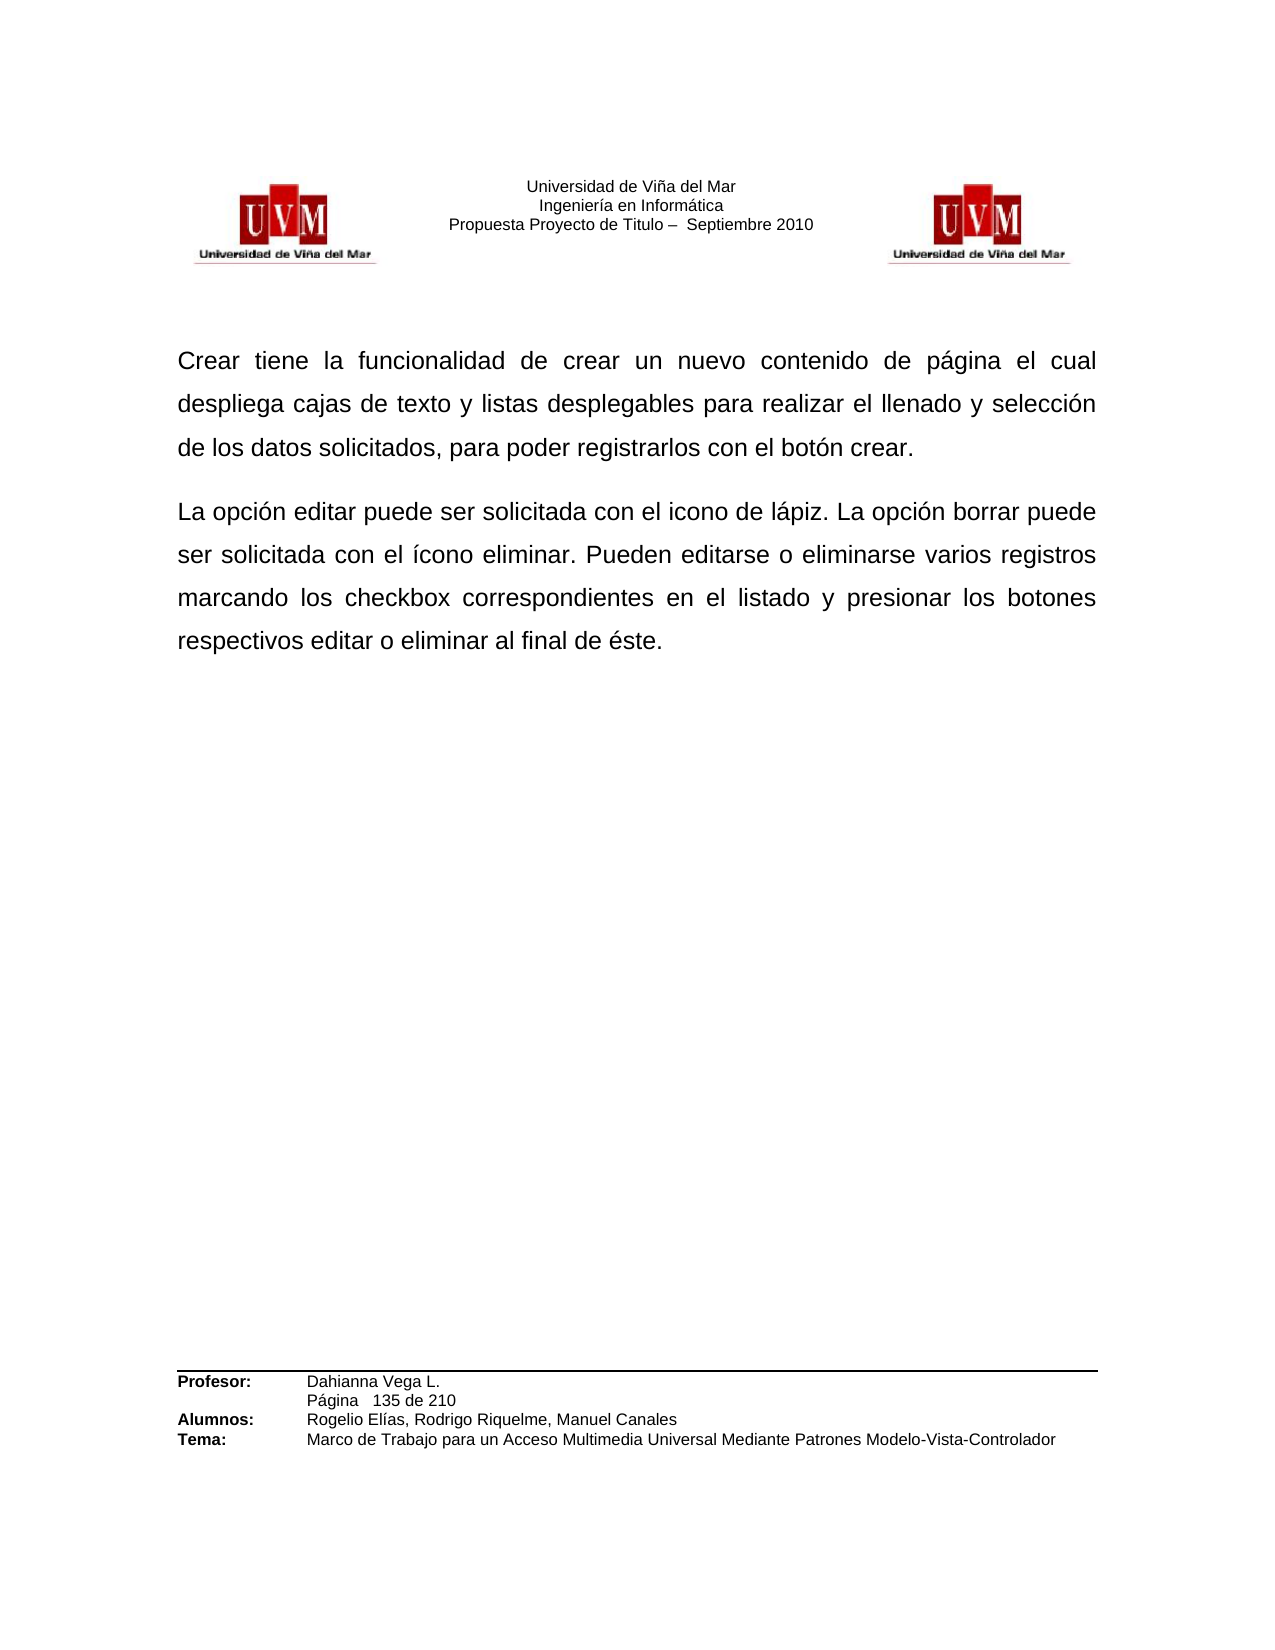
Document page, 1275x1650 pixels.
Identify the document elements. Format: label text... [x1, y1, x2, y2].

text La opción editar puede ser solicitada con el icono de lápiz. La opción borrar puede ser solicitada con el ícono eliminar. Pueden editarse o eliminarse varios registros marcando los checkbox correspondientes en el listado y presionar los botones respectivos editar o eliminar al final de éste. [177, 497, 1098, 655]
picture [871, 176, 1084, 267]
picture [177, 176, 390, 267]
